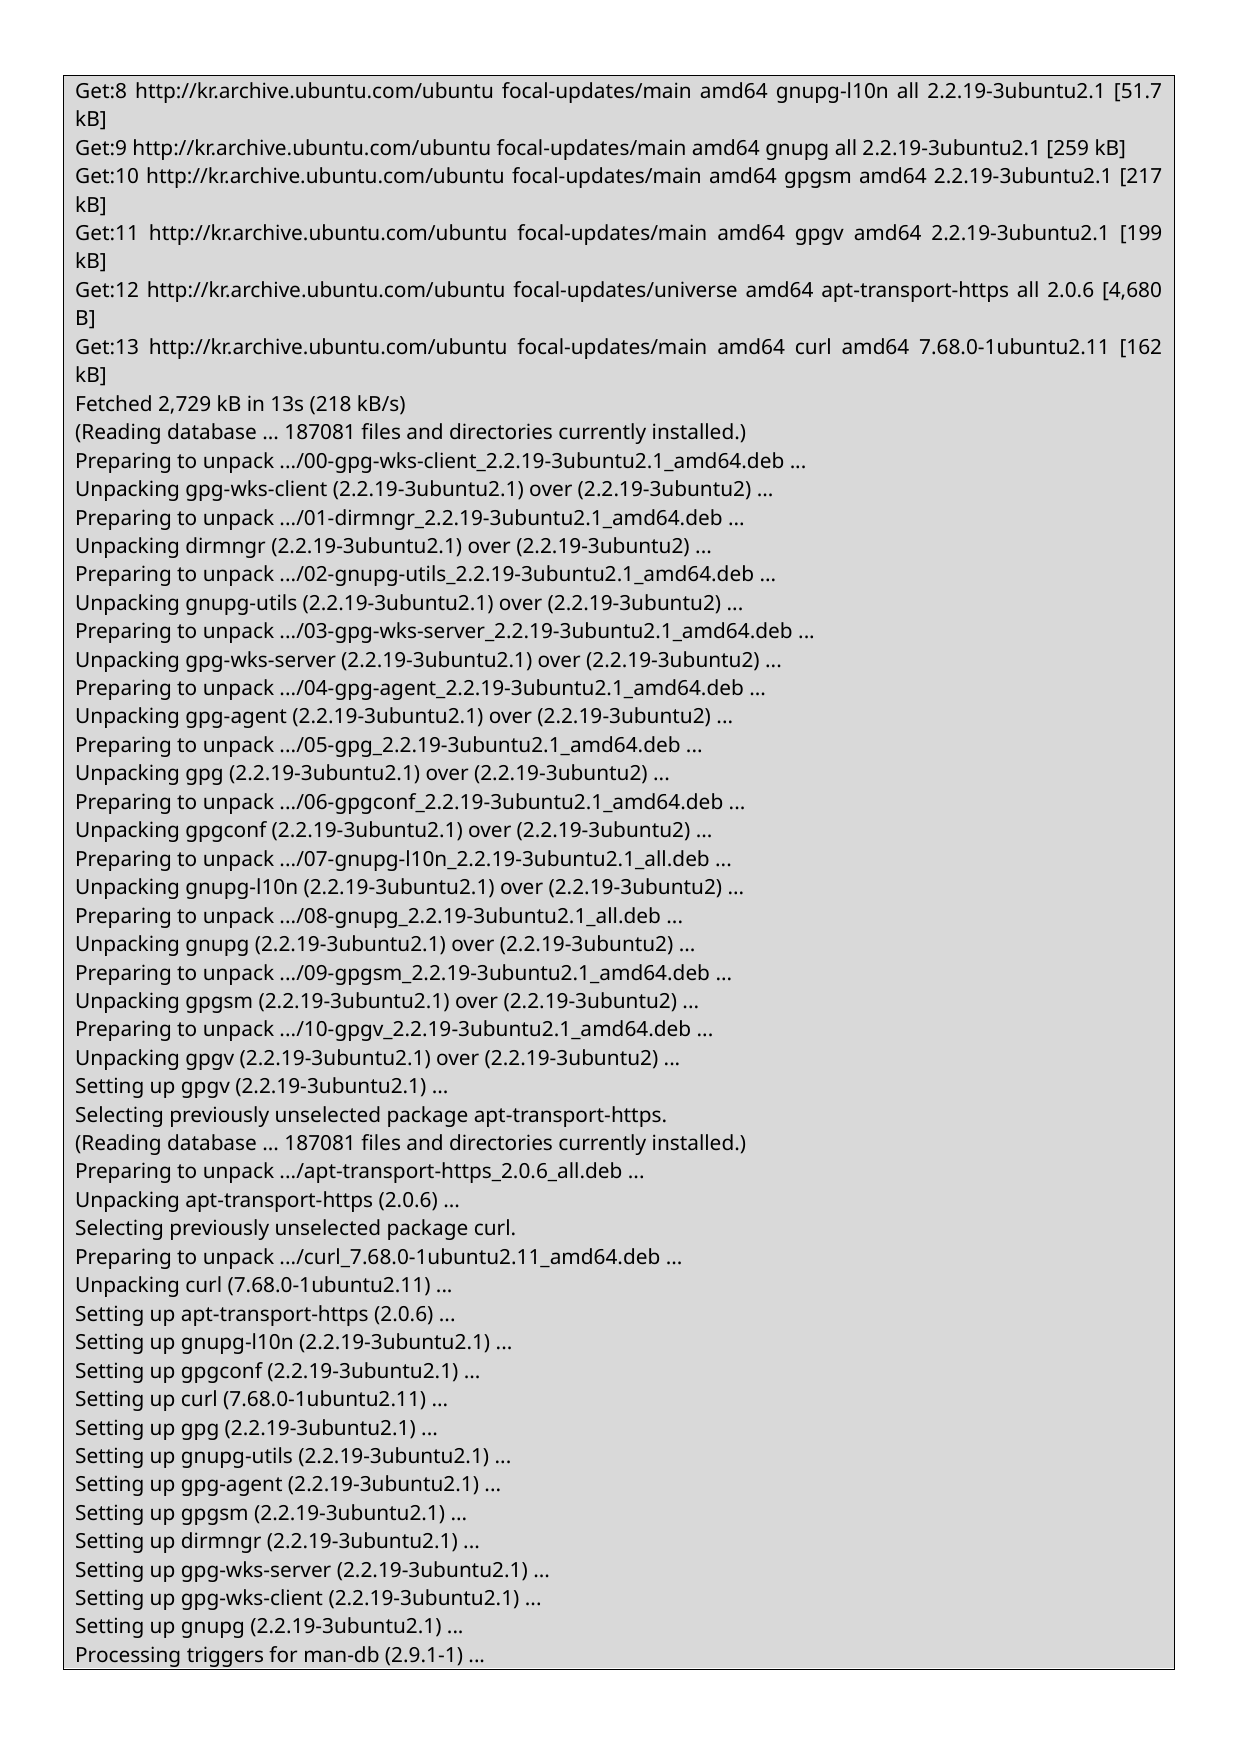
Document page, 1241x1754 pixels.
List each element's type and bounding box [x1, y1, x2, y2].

table_header [64, 76, 1174, 1668]
